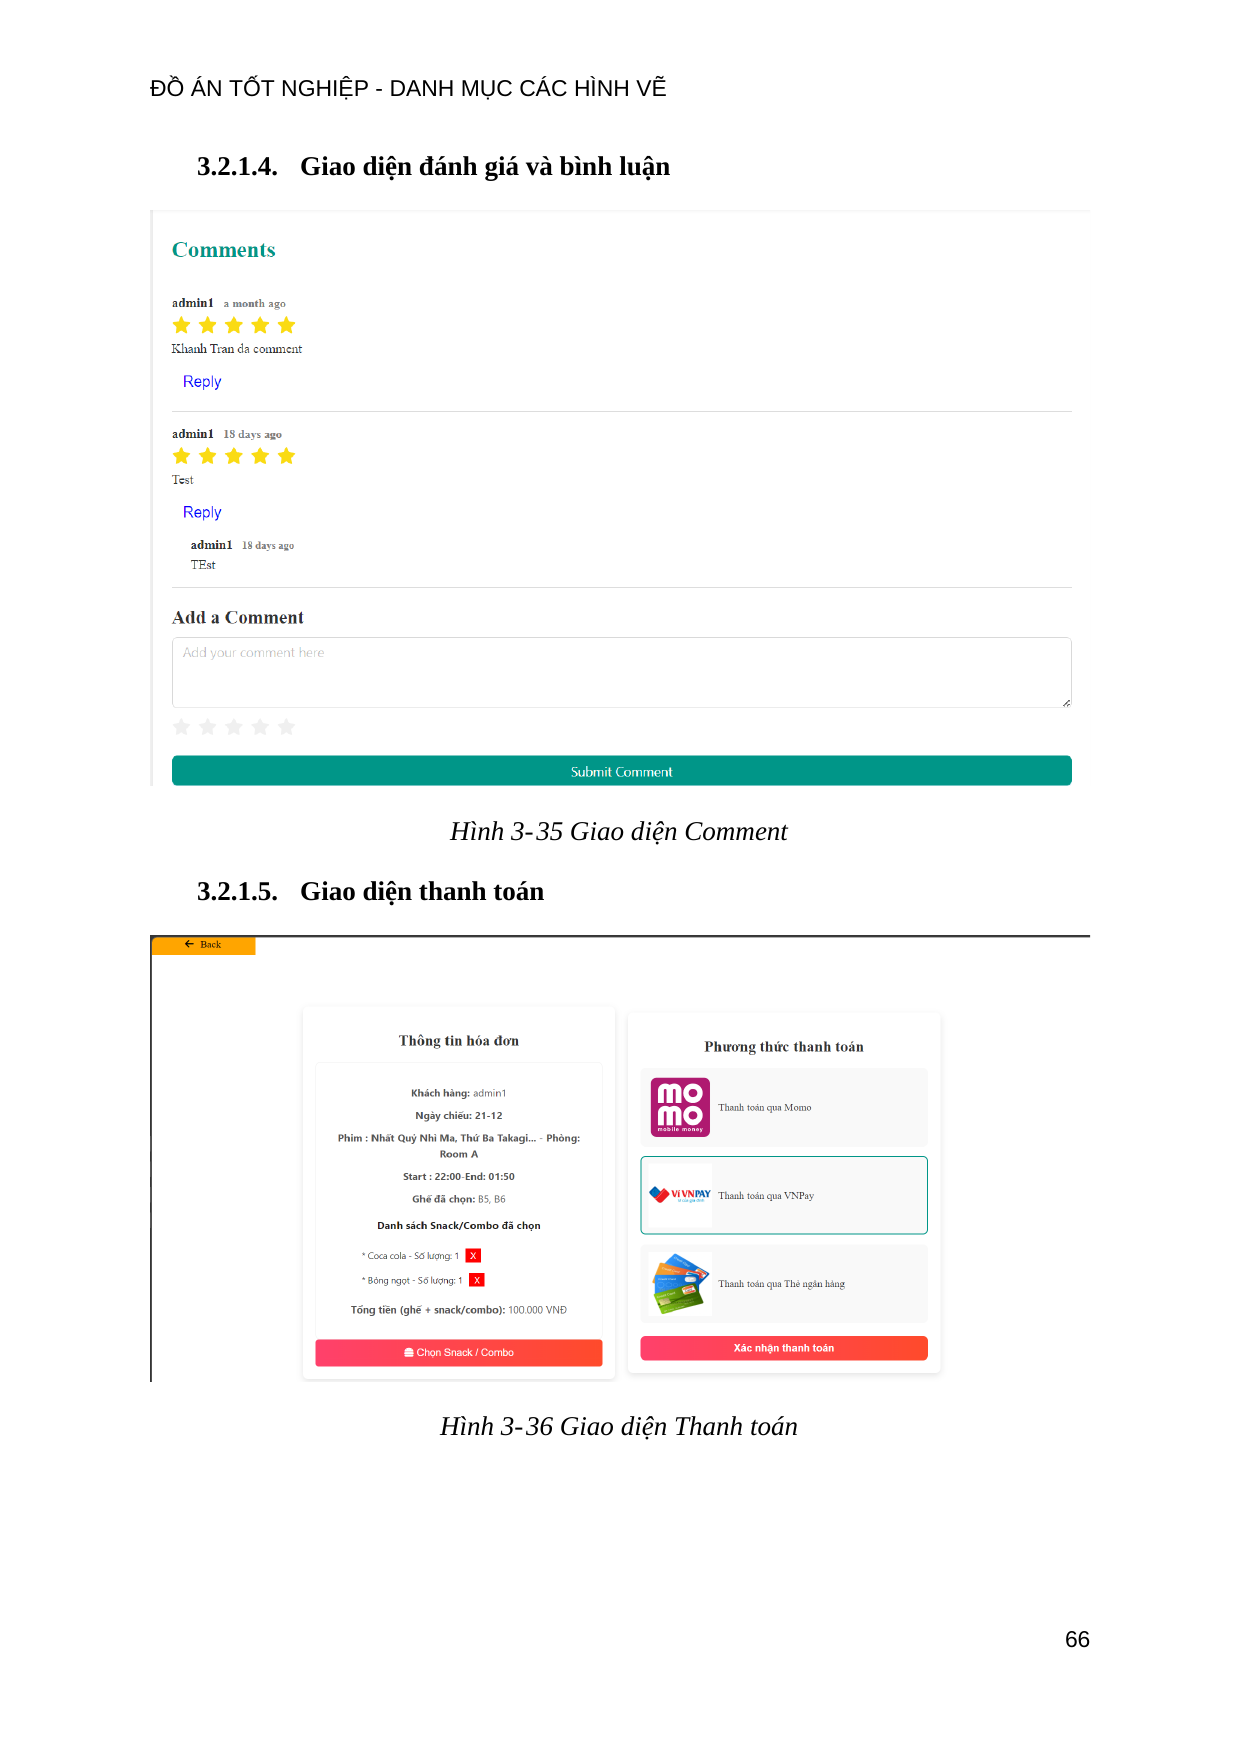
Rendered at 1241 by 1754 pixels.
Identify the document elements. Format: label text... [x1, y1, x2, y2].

subtitle Giao diện thanh toán [197, 875, 1090, 906]
picture [150, 210, 1091, 786]
picture [150, 935, 1091, 1382]
subtitle Giao diện đánh giá và bình luận [197, 150, 1090, 181]
